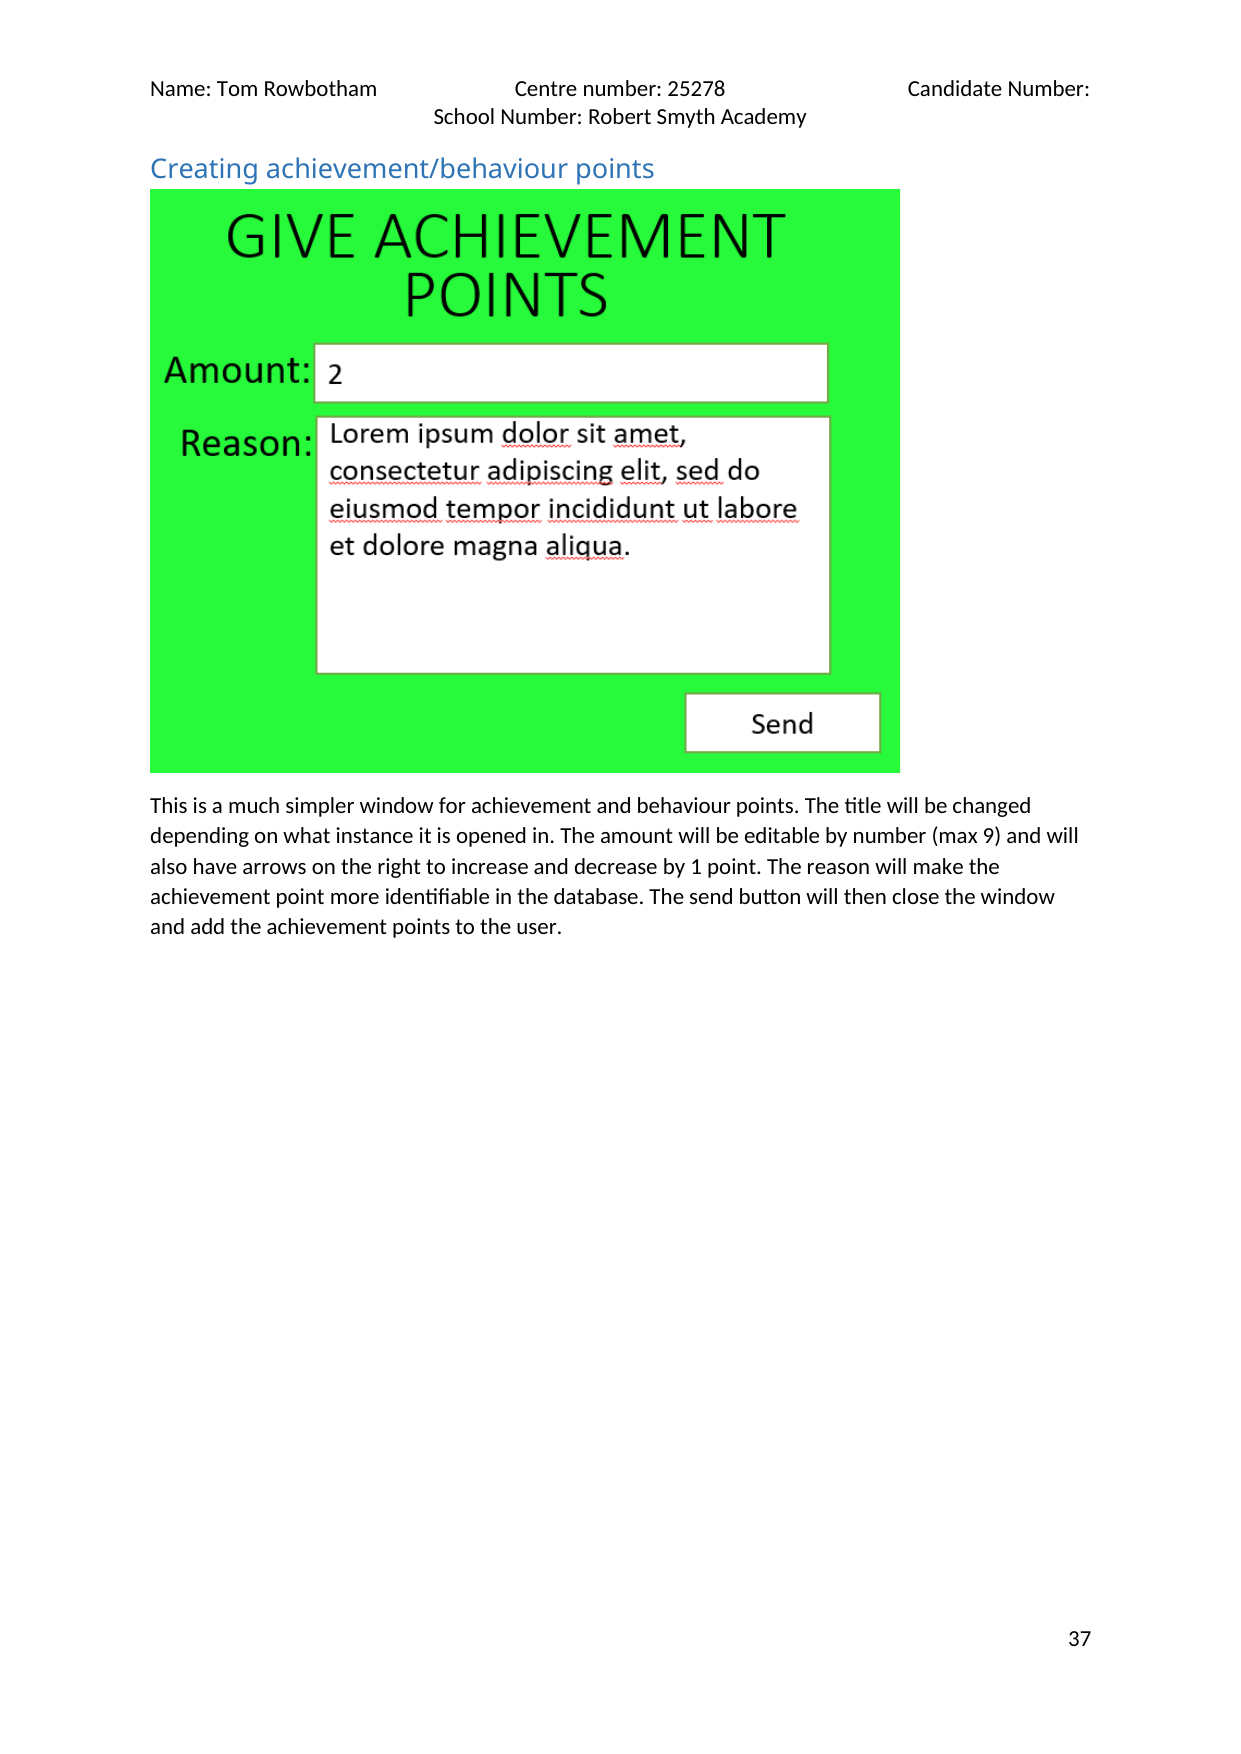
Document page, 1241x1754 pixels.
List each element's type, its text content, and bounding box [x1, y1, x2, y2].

picture [150, 189, 901, 773]
text This is a much simpler window for achievement and behaviour points. The title will be changed depending on what instance it is opened in. The amount will be editable by number (max 9) and will also have arrows on the right to increase and decrease by 1 point. The reason will make the achievement point more identifiable in the database. The send button will then close the window and add the achievement points to the user. [150, 791, 1090, 940]
subtitle Creating achievement/behaviour points [150, 150, 1090, 187]
